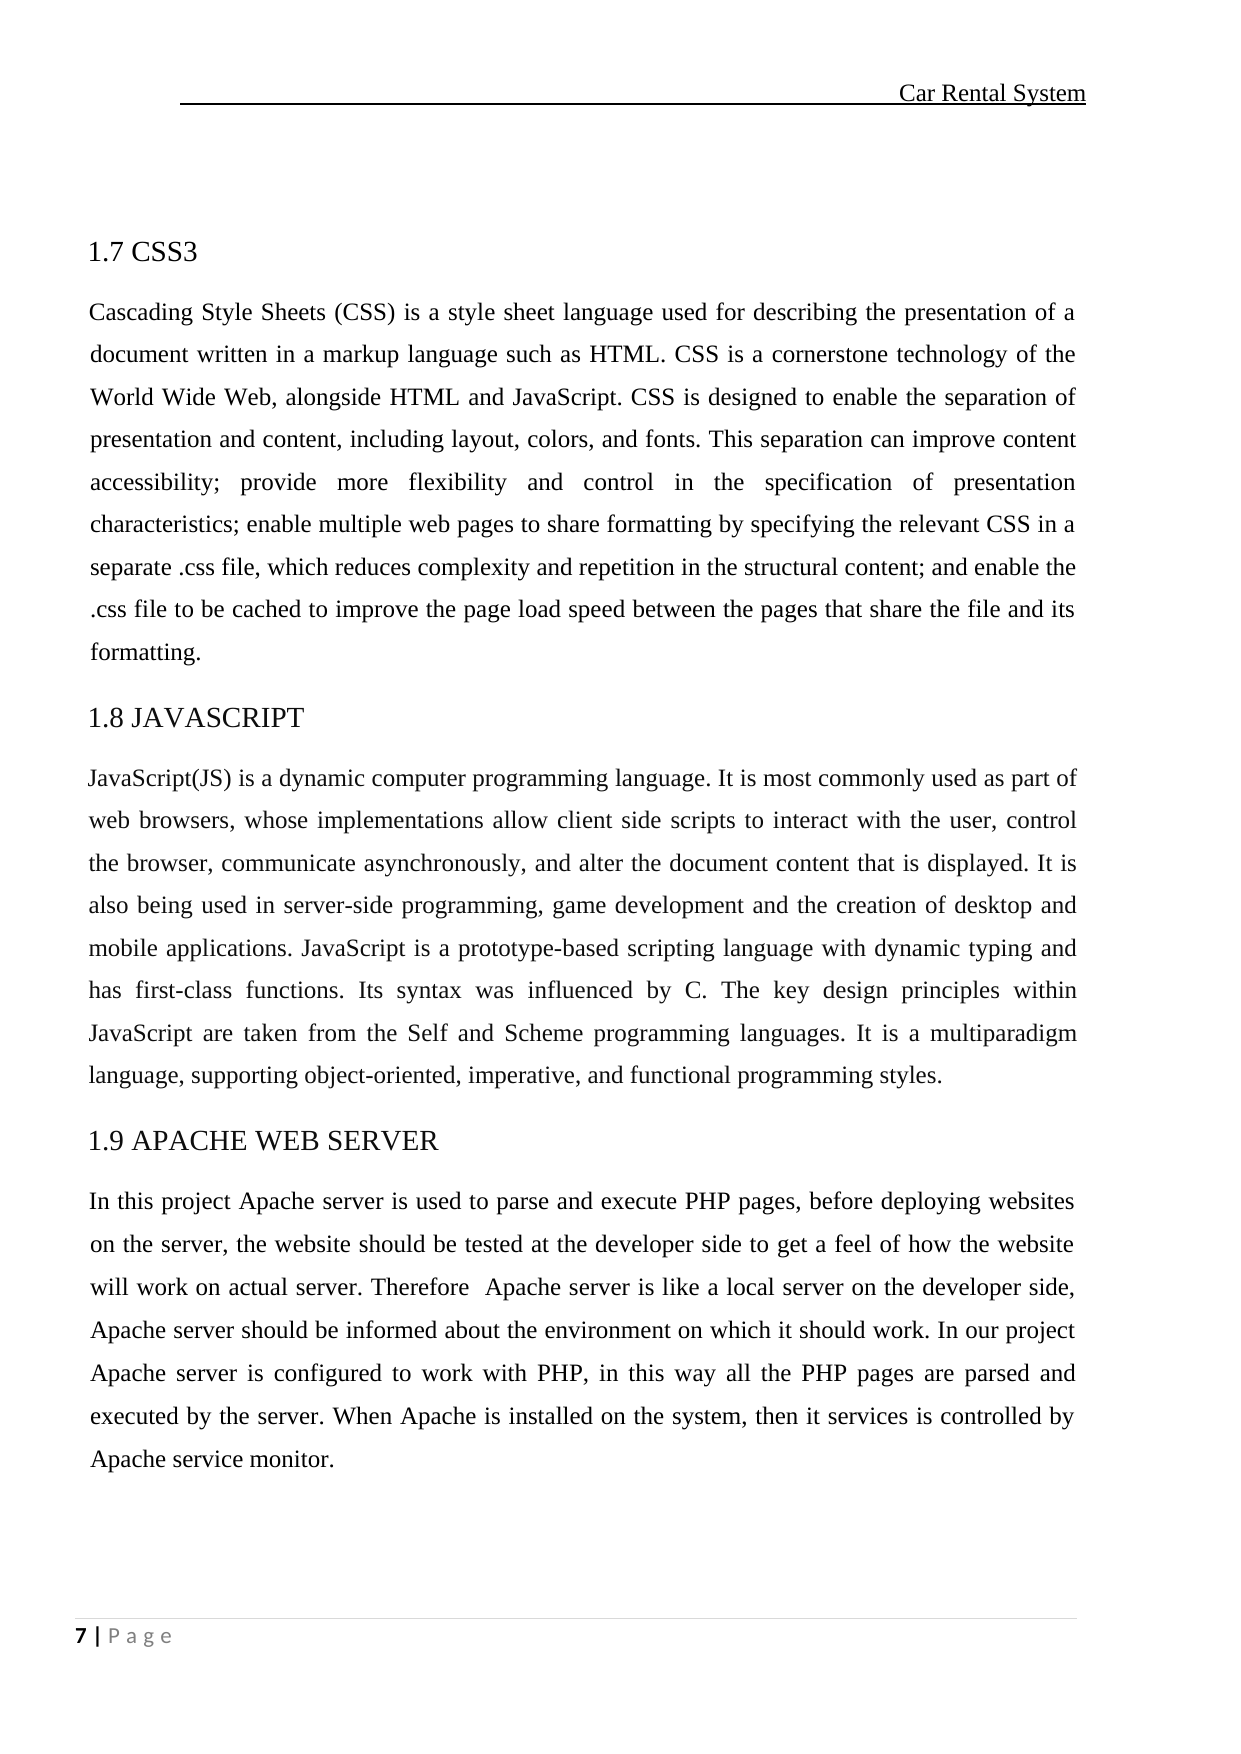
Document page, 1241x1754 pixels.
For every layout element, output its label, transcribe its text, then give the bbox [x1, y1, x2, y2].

text In this project Apache server is used to parse and execute PHP pages, before deploying websites on the server, the website should be tested at the developer side to get a feel of how the website will work on actual server. Therefore Apache server is like a local server on the developer side, Apache server should be informed about the environment on which it should work. In our project Apache server is configured to work with PHP, in this way all the PHP pages are parsed and executed by the server. When Apache is installed on the system, then it services is controlled by Apache service monitor. [89, 1186, 1077, 1473]
text 1.8 JAVASCRIPT [87, 700, 1077, 734]
text Cascading Style Sheets (CSS) is a style sheet language used for describing the presentation of a document written in a markup language such as HTML. CSS is a cornerstone technology of the World Wide Web, alongside HTML and JavaScript. CSS is designed to enable the separation of presentation and content, including layout, colors, and fonts. This separation can improve content accessibility; provide more flexibility and control in the specification of presentation characteristics; enable multiple web pages to share formatting by specifying the relevant CSS in a separate .css file, which reduces complexity and repetition in the structural content; and enable the .css file to be cached to improve the page load speed between the pages that share the file and its formatting. [89, 297, 1077, 665]
text 1.7 CSS3 [87, 234, 1077, 267]
text JavaScript(JS) is a dynamic computer programming language. It is most commonly used as part of web browsers, whose implementations allow client side scripts to interact with the user, control the browser, communicate asynchronously, and alter the document content that is displayed. It is also being used in server-side programming, game development and the creation of desktop and mobile applications. JavaScript is a prototype-based scripting language with dynamic typing and has first-class functions. Its syntax was influenced by C. The key design principles within JavaScript are taken from the Self and Scheme programming languages. It is a multiparadigm language, supporting object-oriented, imperative, and functional programming styles. [87, 763, 1078, 1089]
text 1.9 APACHE WEB SERVER [87, 1123, 1077, 1157]
